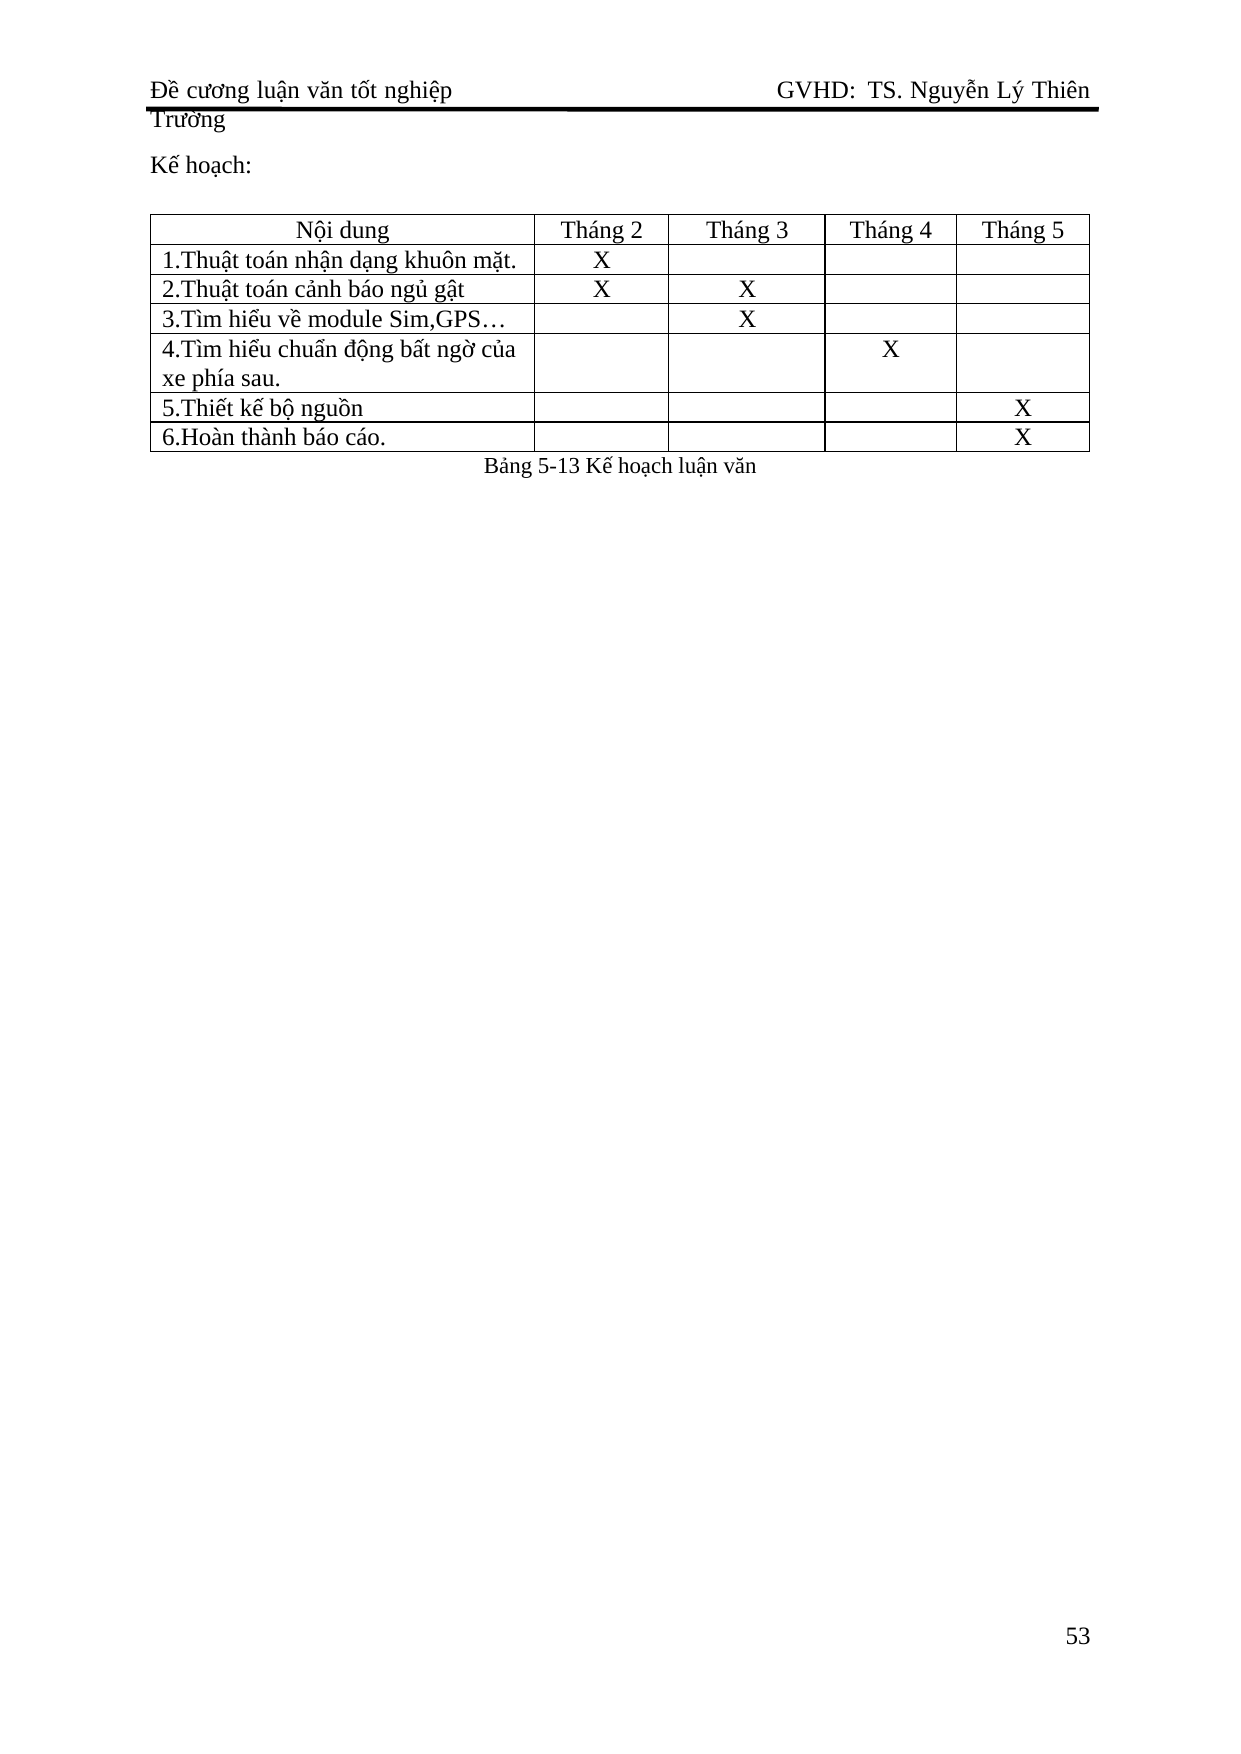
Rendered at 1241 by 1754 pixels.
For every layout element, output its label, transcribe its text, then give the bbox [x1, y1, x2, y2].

table_cell 1.Thuật toán nhận dạng khuôn mặt. [151, 245, 534, 273]
table_header Nội dung [151, 215, 534, 244]
text Kế hoạch: [150, 150, 1090, 179]
table_cell [535, 304, 668, 333]
table_cell [535, 334, 668, 392]
table_cell 6.Hoàn thành báo cáo. [151, 423, 534, 451]
table_cell 2.Thuật toán cảnh báo ngủ gật [151, 275, 534, 303]
table_cell [957, 275, 1089, 303]
table_cell X [957, 423, 1089, 451]
table_cell [826, 393, 956, 421]
table_cell X [669, 304, 824, 333]
table_cell [535, 393, 668, 421]
table_cell [535, 423, 668, 451]
table_header Tháng 5 [957, 215, 1089, 244]
table_cell 5.Thiết kế bộ nguồn [151, 393, 534, 421]
table_cell X [826, 334, 956, 392]
table_cell [826, 304, 956, 333]
table_cell [669, 334, 824, 392]
table_cell X [669, 275, 824, 303]
table_cell [826, 275, 956, 303]
table_cell [669, 393, 824, 421]
table_cell [957, 334, 1089, 392]
table_cell X [535, 245, 668, 273]
table_cell X [535, 275, 668, 303]
table_header Tháng 4 [826, 215, 956, 244]
table_cell [826, 245, 956, 273]
table_cell 4.Tìm hiểu chuẩn động bất ngờ của xe phía sau. [151, 334, 534, 392]
table_cell [957, 245, 1089, 273]
table_cell [669, 423, 824, 451]
table_cell [957, 304, 1089, 333]
table_cell [669, 245, 824, 273]
table_cell 3.Tìm hiểu về module Sim,GPS… [151, 304, 534, 333]
table_cell [826, 423, 956, 451]
table_header Tháng 3 [669, 215, 824, 244]
table_header Tháng 2 [535, 215, 668, 244]
table_cell X [957, 393, 1089, 421]
